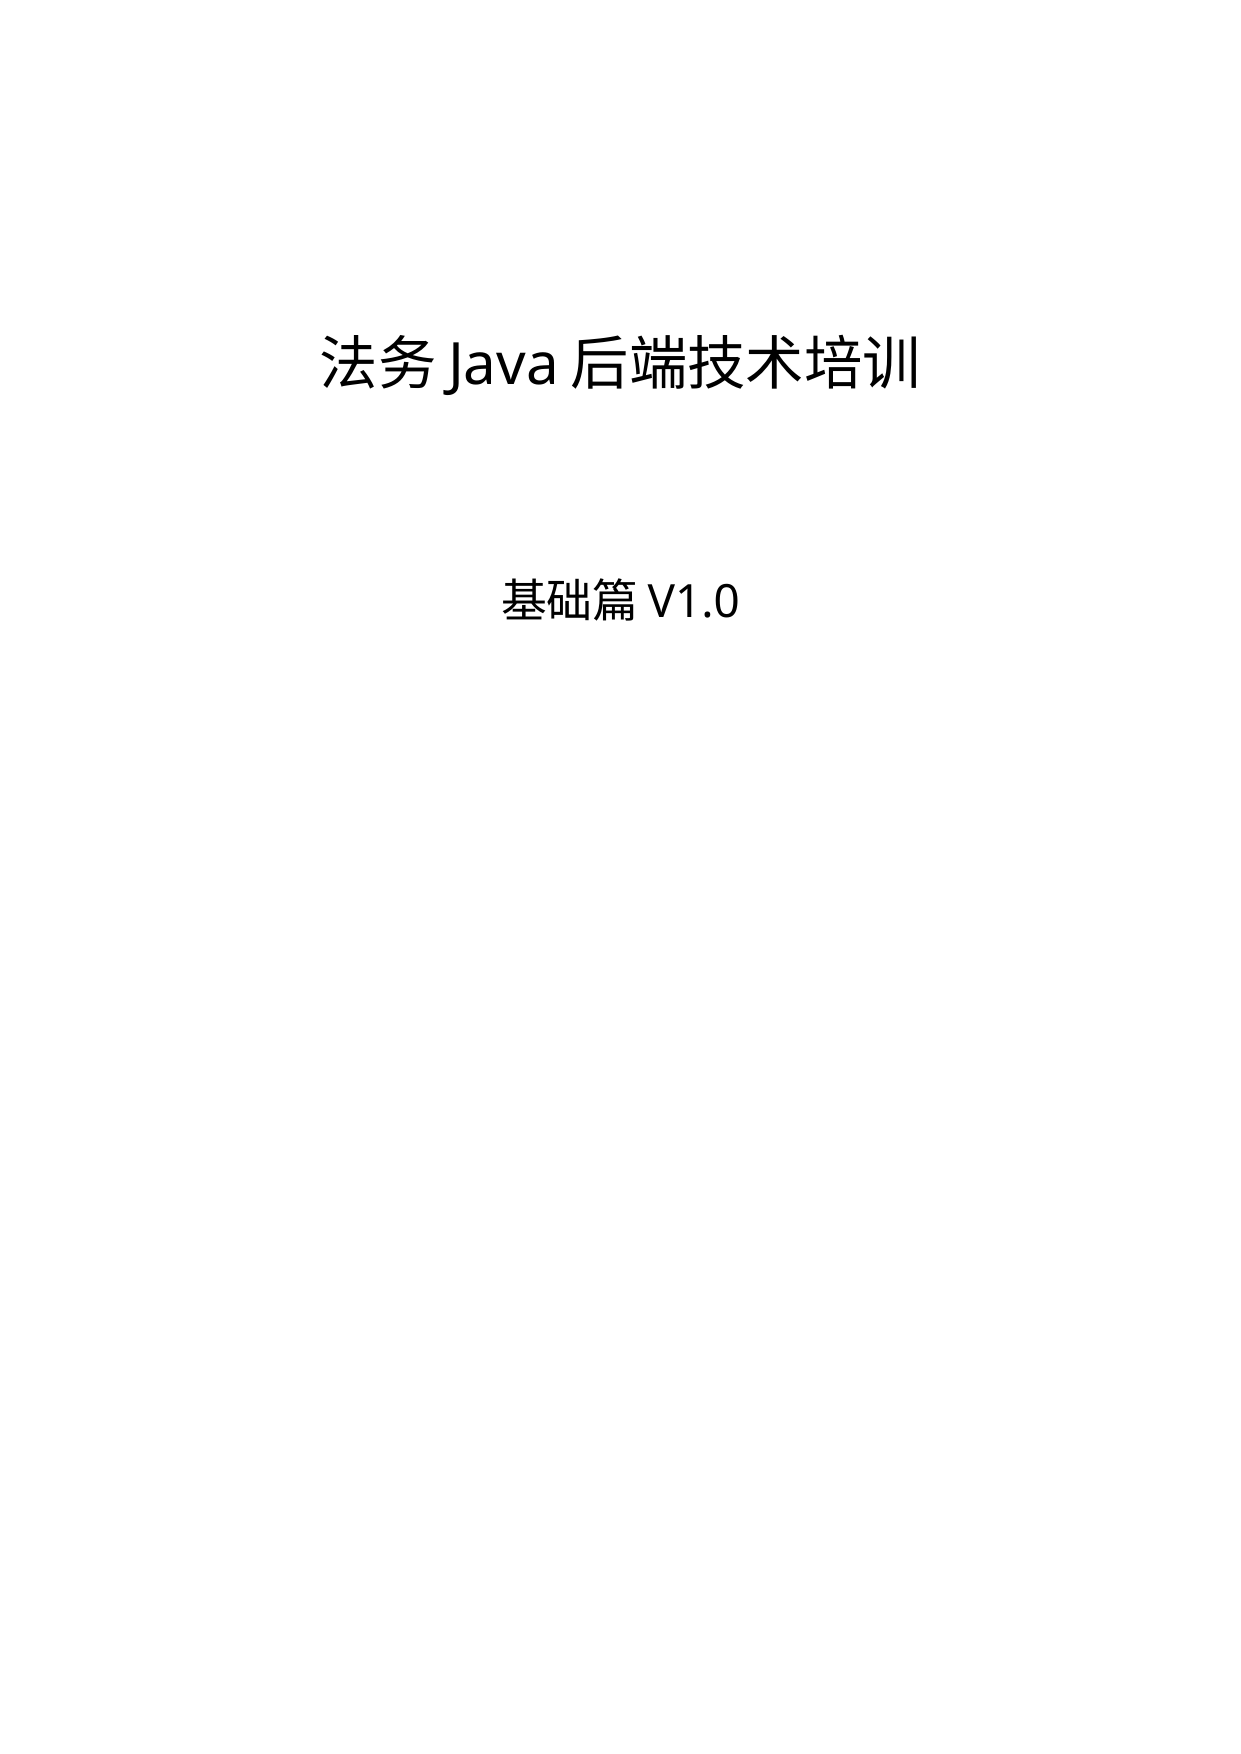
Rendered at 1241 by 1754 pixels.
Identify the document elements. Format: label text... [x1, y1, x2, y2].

text 法务Java后端技术培训 [187, 310, 1053, 408]
text 基础篇V1.0 [187, 549, 1053, 647]
